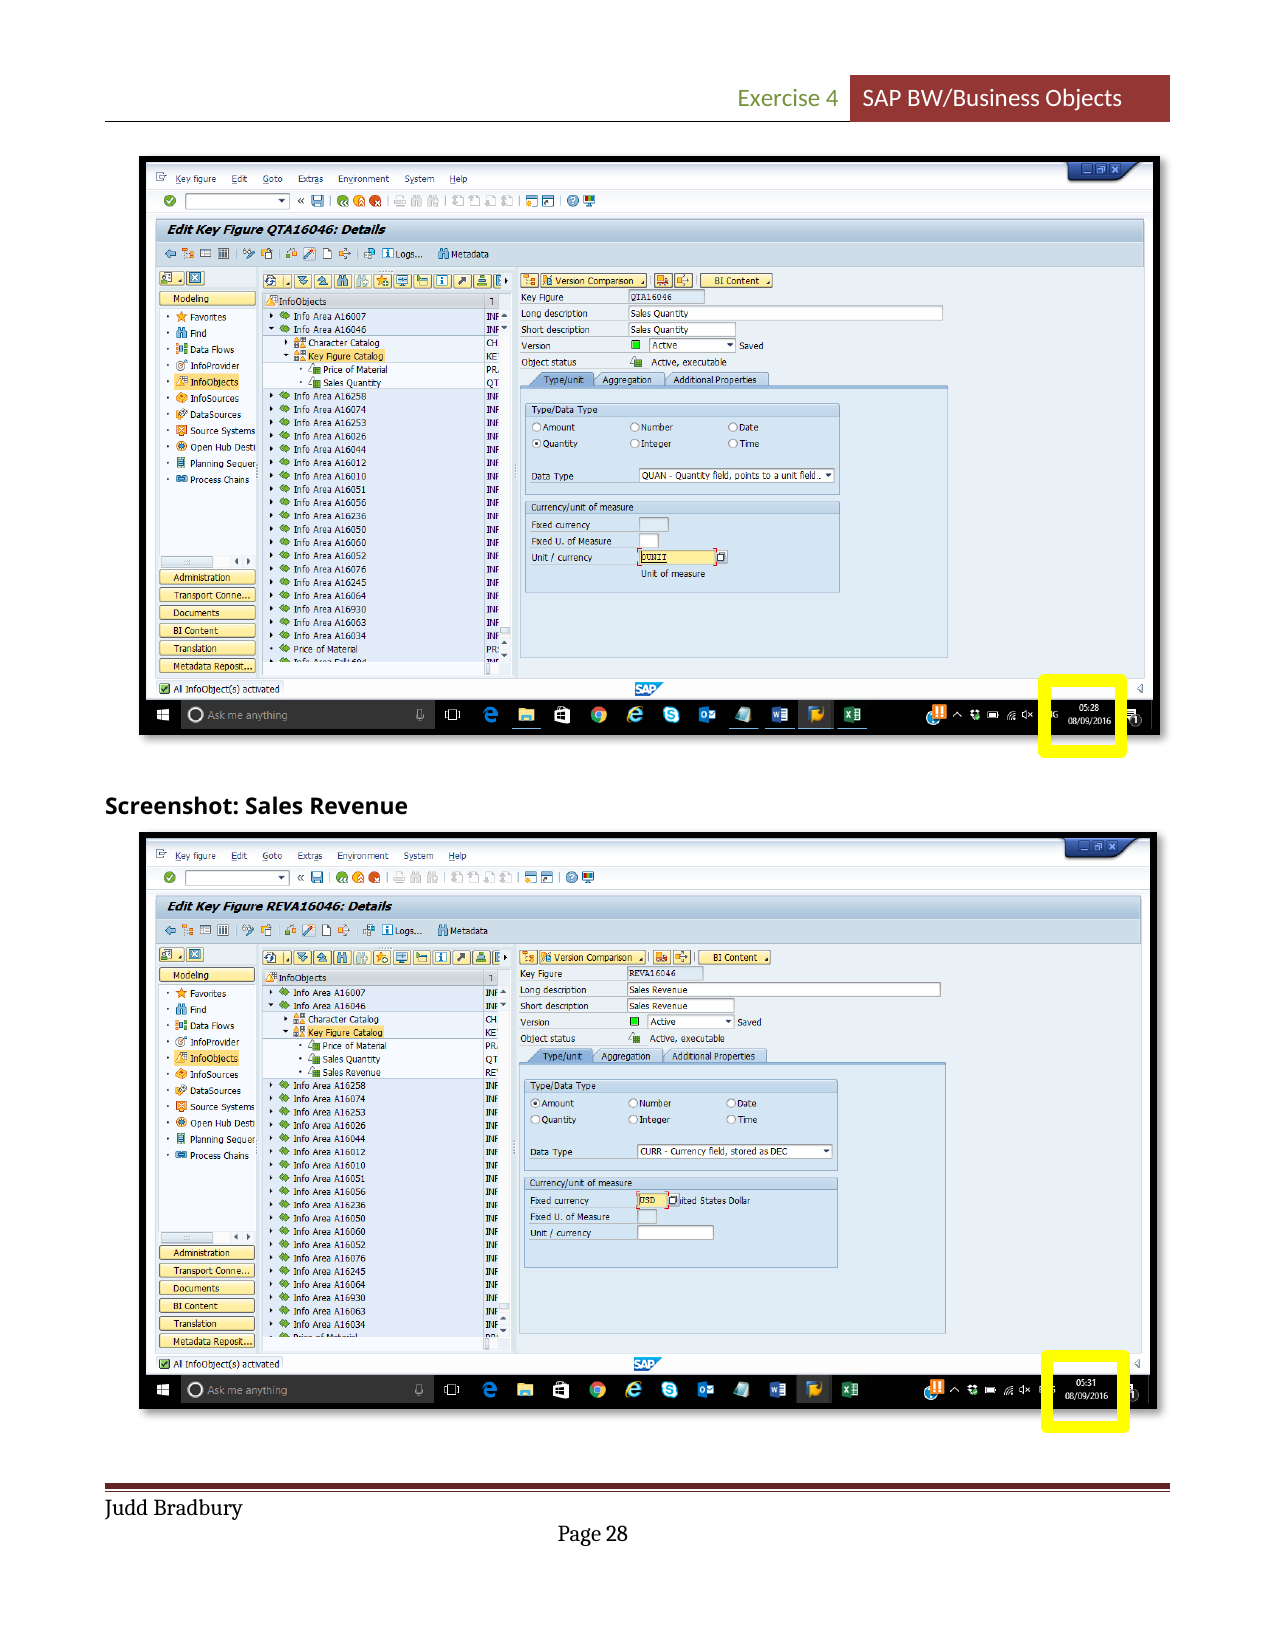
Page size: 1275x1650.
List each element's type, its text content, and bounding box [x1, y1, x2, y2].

text Screenshot: Sales Revenue [105, 790, 1170, 821]
picture [1053, 1362, 1117, 1403]
picture [146, 838, 1150, 1403]
picture [1051, 687, 1115, 729]
picture [146, 162, 1153, 729]
